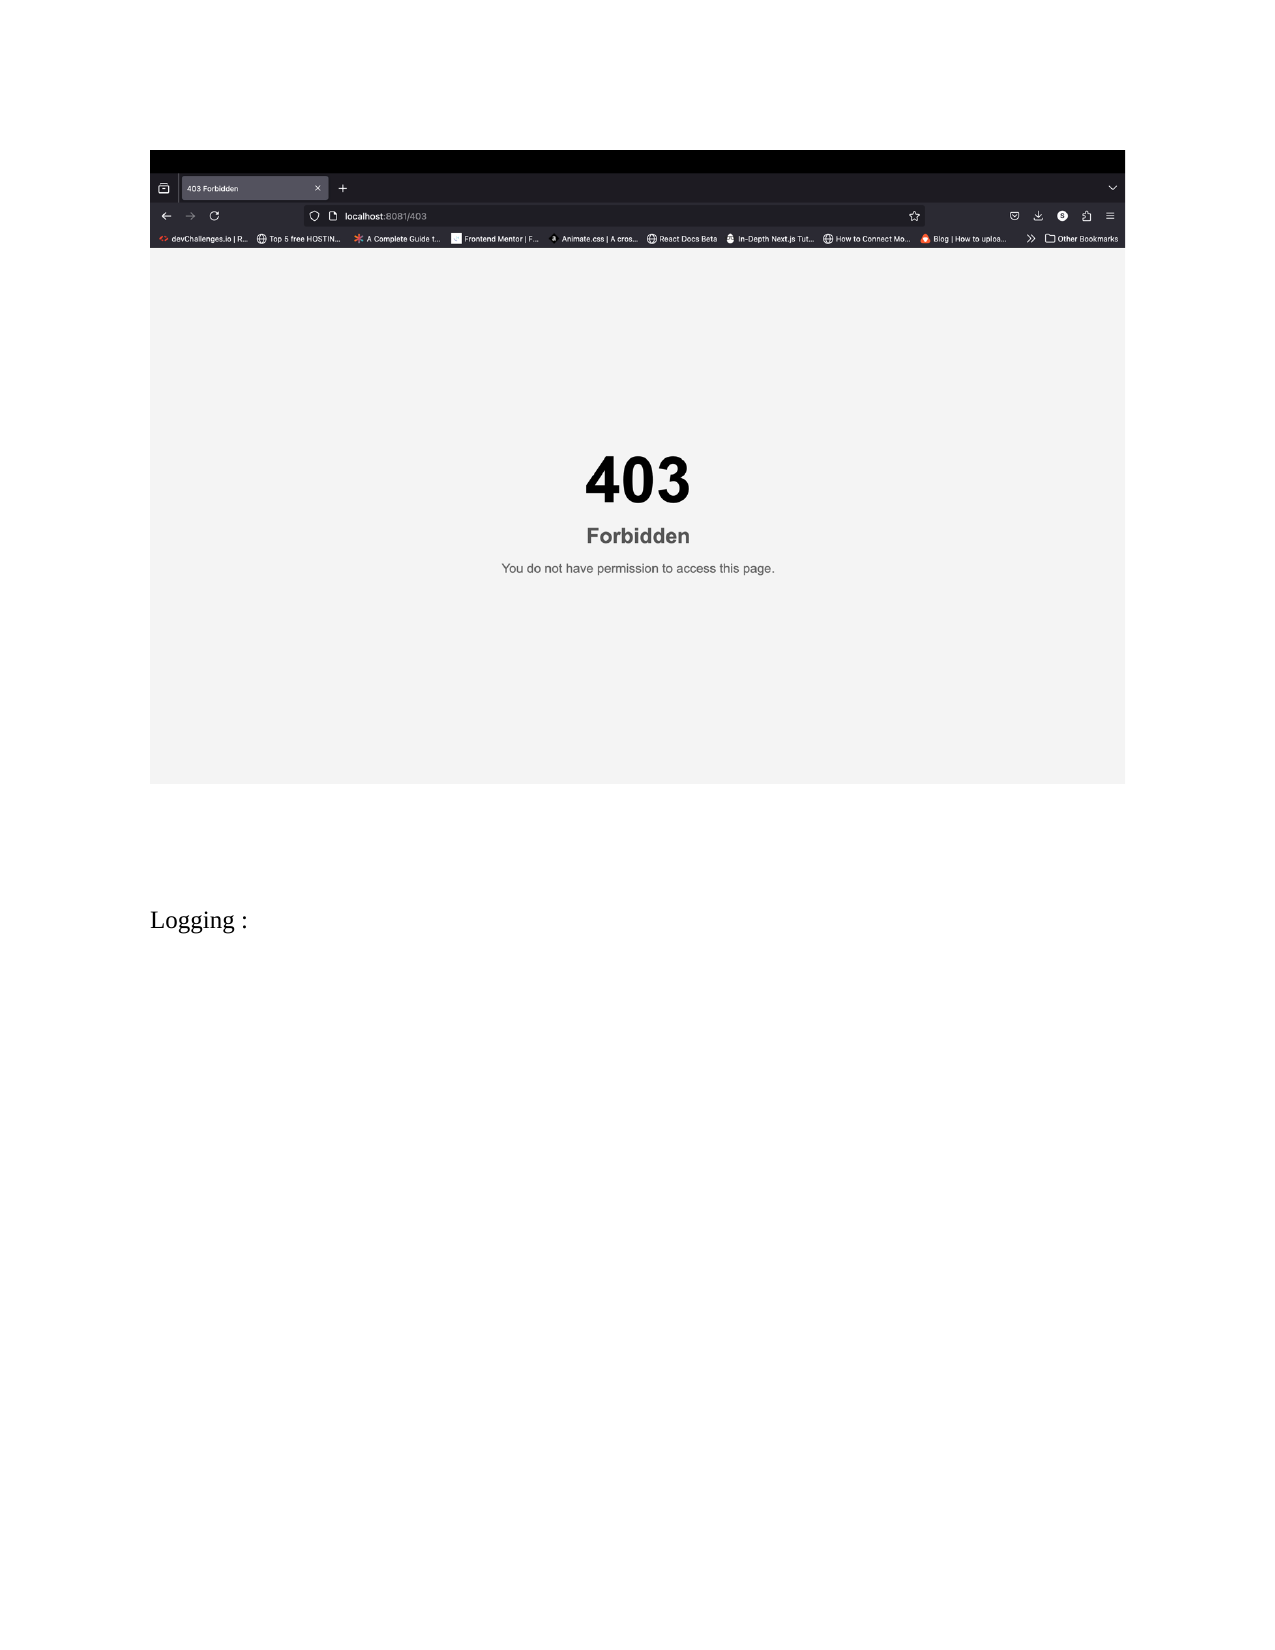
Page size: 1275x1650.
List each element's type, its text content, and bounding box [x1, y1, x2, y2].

picture [150, 150, 1125, 784]
text Logging : [150, 905, 1125, 934]
